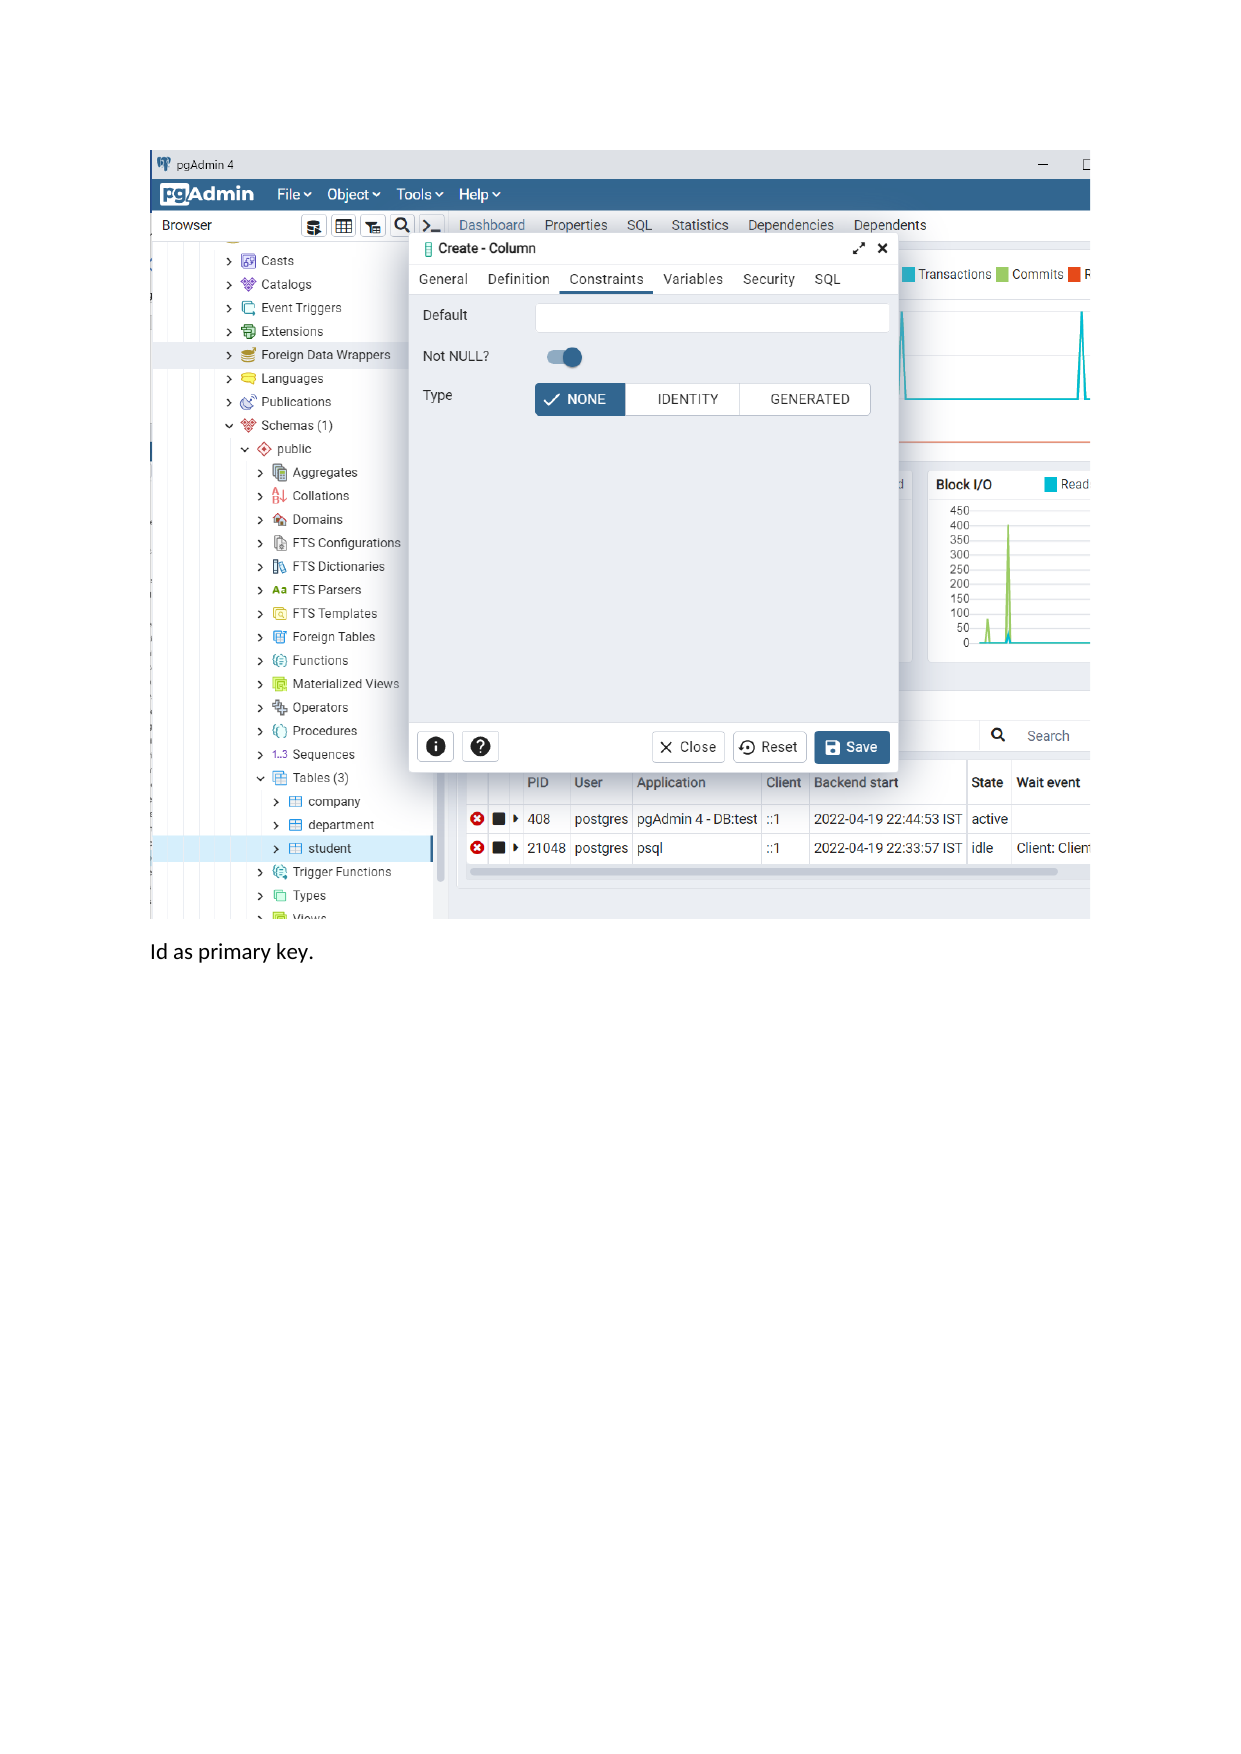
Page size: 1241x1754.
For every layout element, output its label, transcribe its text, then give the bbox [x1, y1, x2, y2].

picture [150, 150, 1091, 919]
text Id as primary key. [150, 937, 1090, 965]
